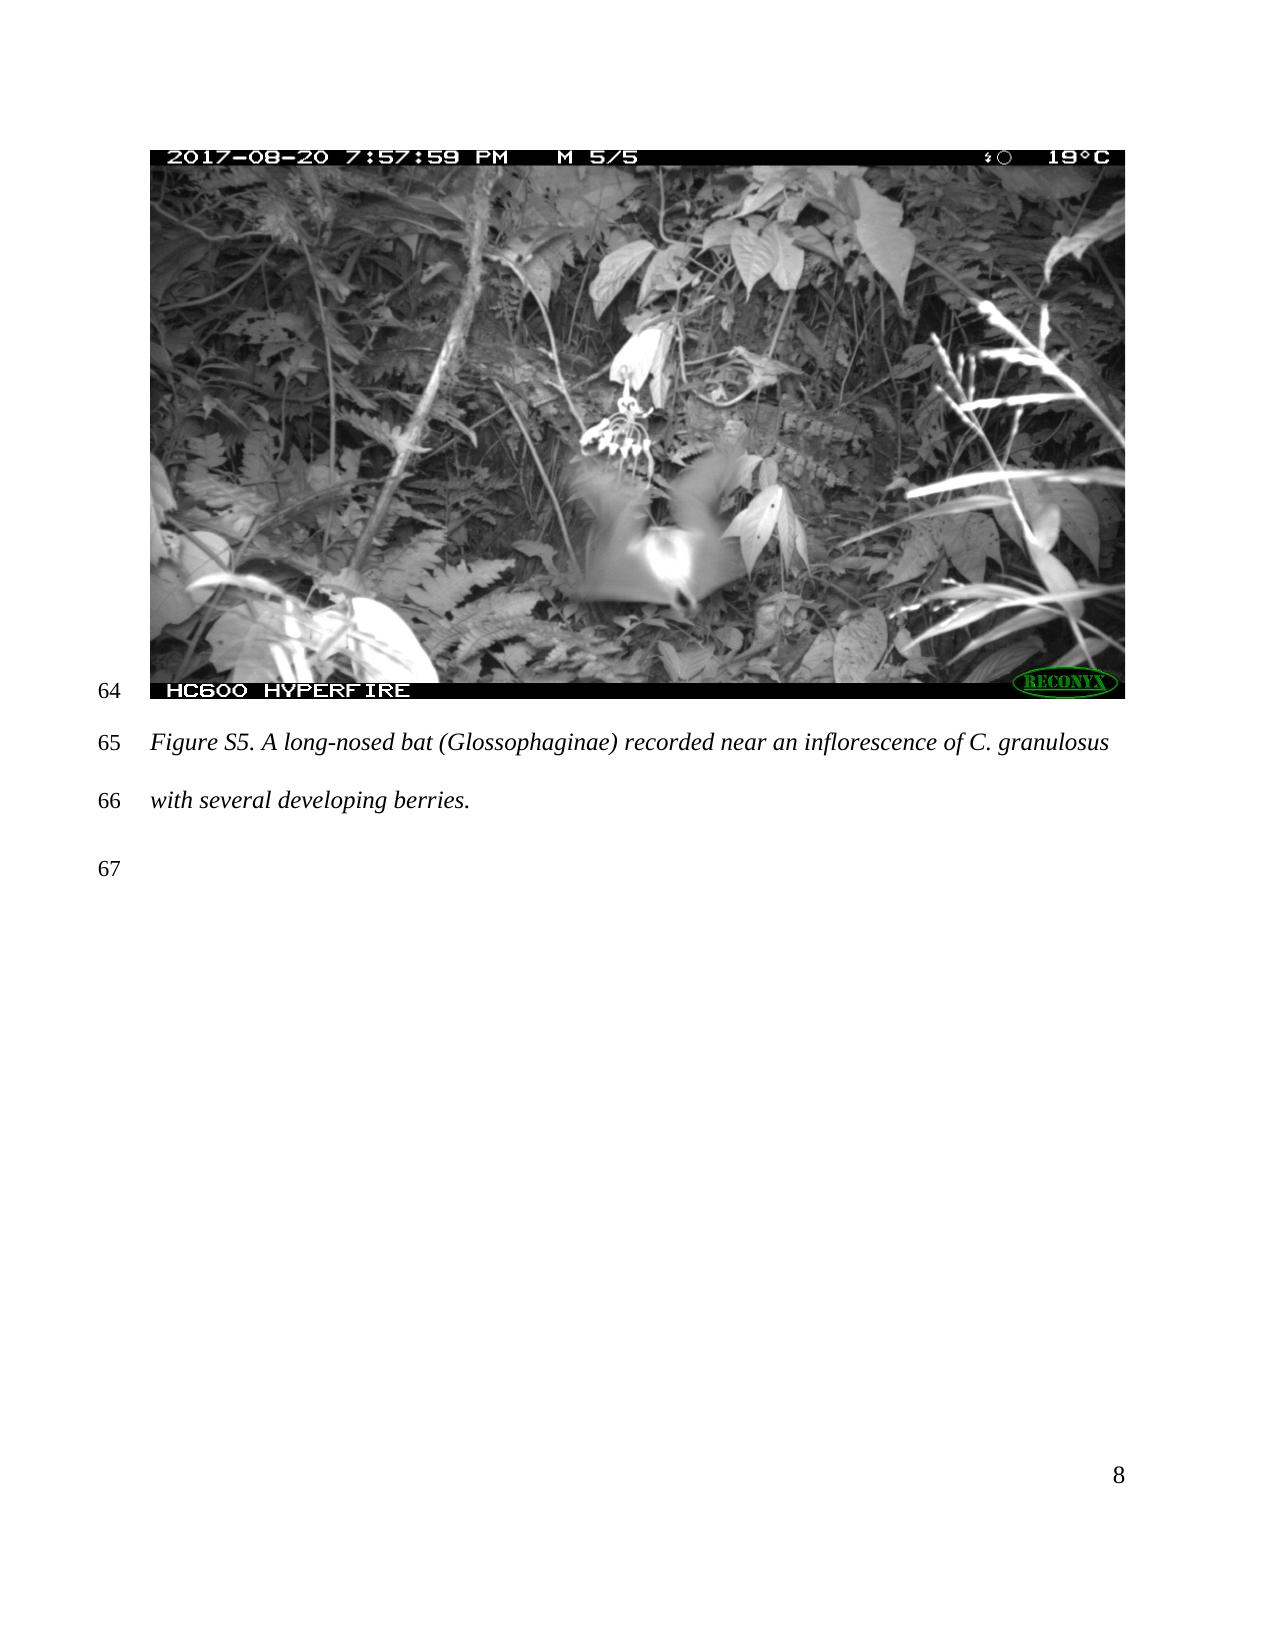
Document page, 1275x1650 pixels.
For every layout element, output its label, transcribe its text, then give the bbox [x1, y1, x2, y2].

text Figure S5. A long-nosed bat (Glossophaginae) recorded near an inflorescence of C. granulosus with several developing berries. [150, 727, 1125, 813]
picture [150, 150, 1125, 699]
